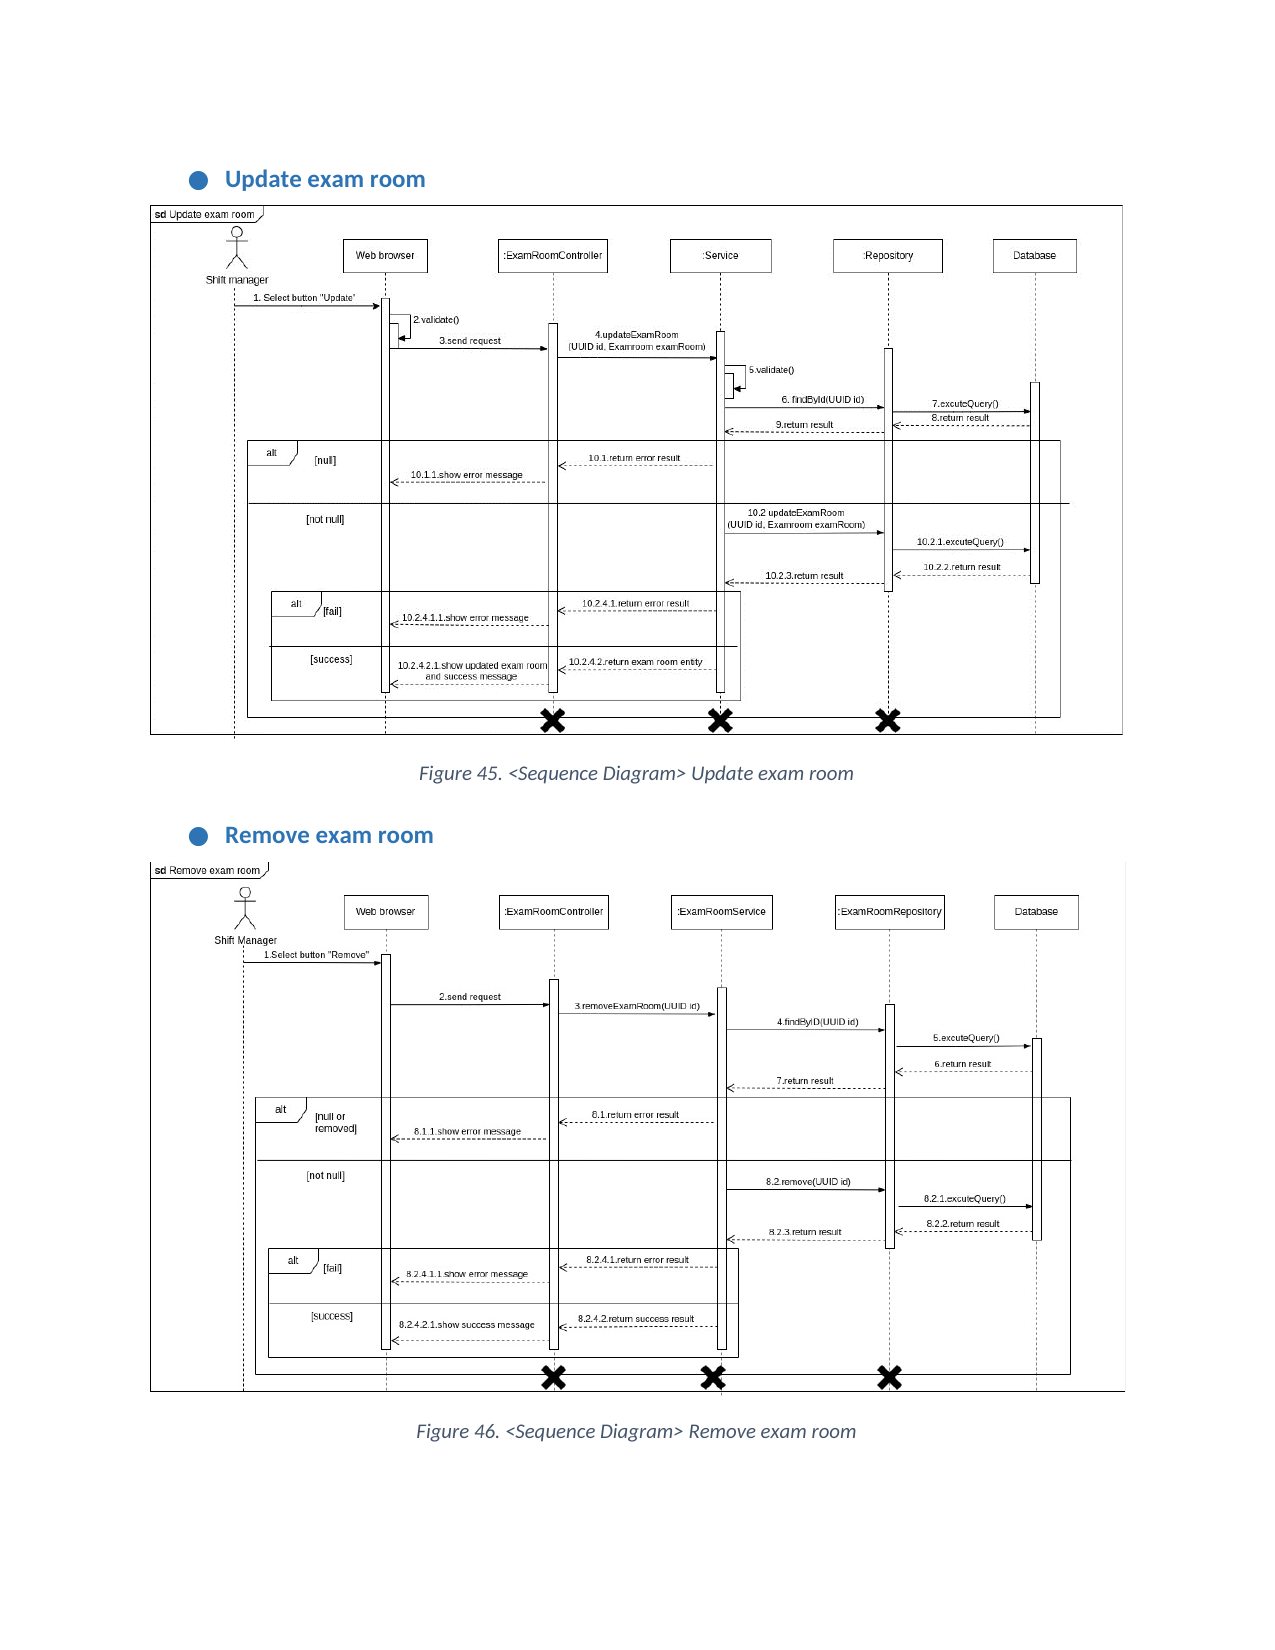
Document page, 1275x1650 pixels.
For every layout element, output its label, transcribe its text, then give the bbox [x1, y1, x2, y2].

picture [150, 205, 1123, 742]
subtitle Remove exam room [187, 807, 1125, 858]
subtitle Update exam room [187, 150, 1125, 201]
picture [150, 862, 1125, 1398]
